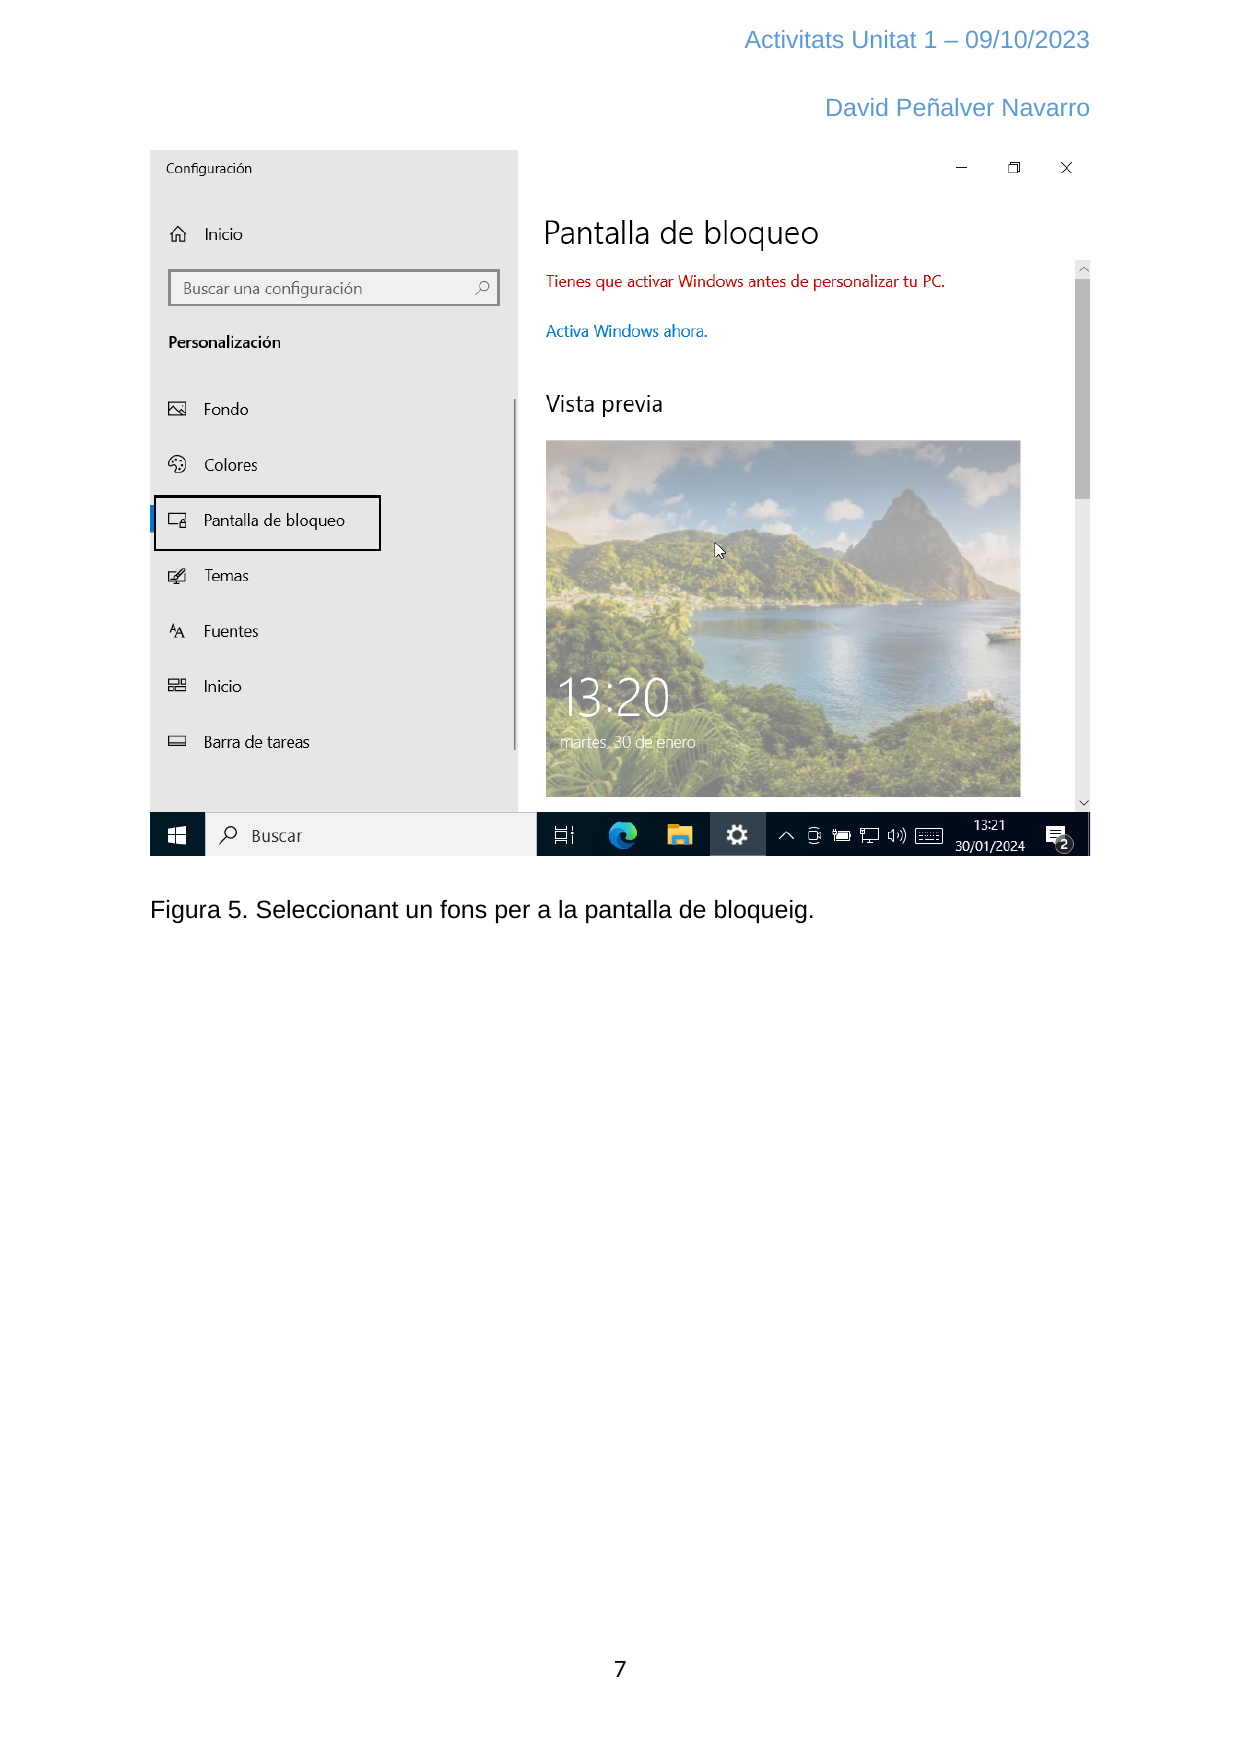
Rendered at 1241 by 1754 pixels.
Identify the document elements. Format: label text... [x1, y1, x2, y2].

picture [150, 150, 1091, 856]
text Figura 5. Seleccionant un fons per a la pantalla de bloqueig. [150, 896, 1090, 924]
